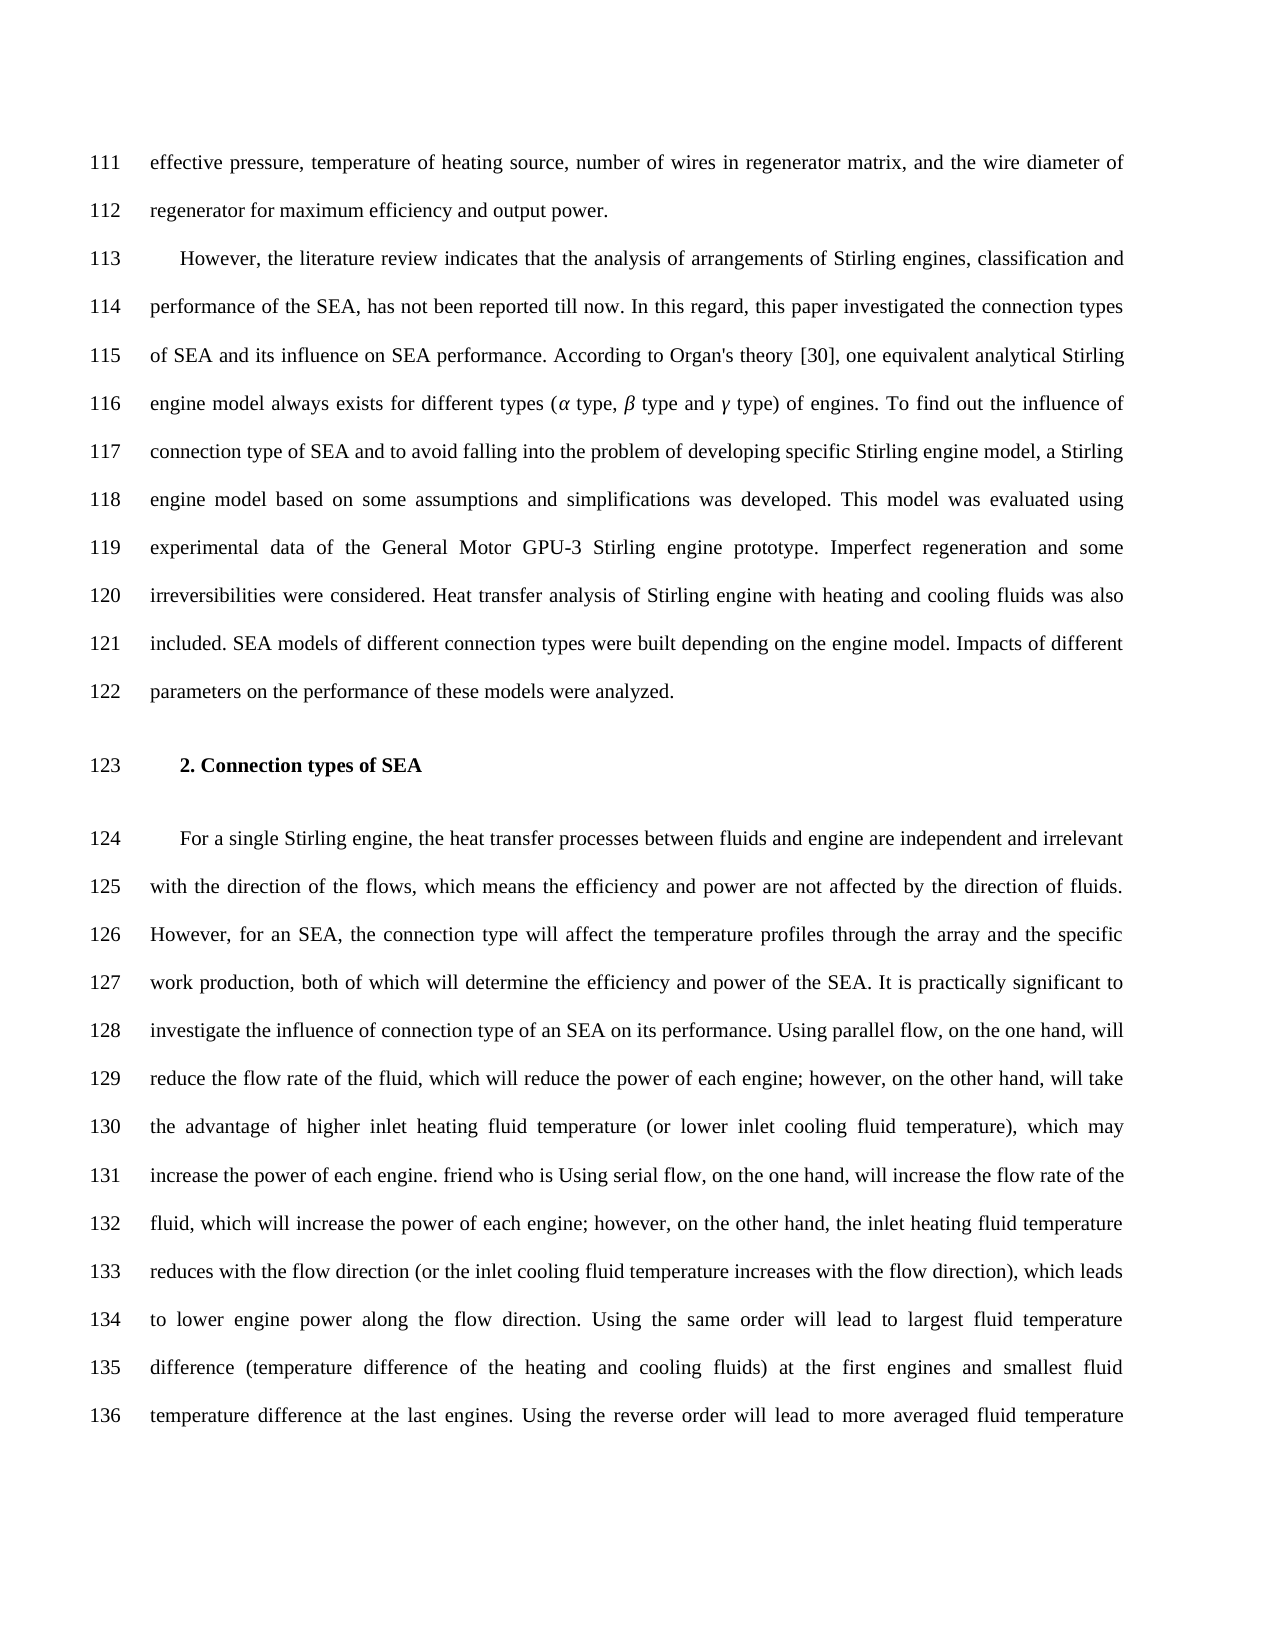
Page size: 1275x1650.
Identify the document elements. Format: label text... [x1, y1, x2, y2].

subtitle 2. Connection types of SEA [150, 752, 1125, 777]
text However, the literature review indicates that the analysis of arrangements of Stirling engines, classification and performance of the SEA, has not been reported till now. In this regard, this paper investigated the connection types of SEA and its influence on SEA performance. According to Organ's theory [30], one equivalent analytical Stirling engine model always exists for different types (α type, β type and γ type) of engines. To find out the influence of connection type of SEA and to avoid falling into the problem of developing specific Stirling engine model, a Stirling engine model based on some assumptions and simplifications was developed. This model was evaluated using experimental data of the General Motor GPU-3 Stirling engine prototype. Imperfect regeneration and some irreversibilities were considered. Heat transfer analysis of Stirling engine with heating and cooling fluids was also included. SEA models of different connection types were built depending on the engine model. Impacts of different parameters on the performance of these models were analyzed. [150, 246, 1125, 703]
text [150, 150, 1125, 222]
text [150, 826, 1125, 1427]
